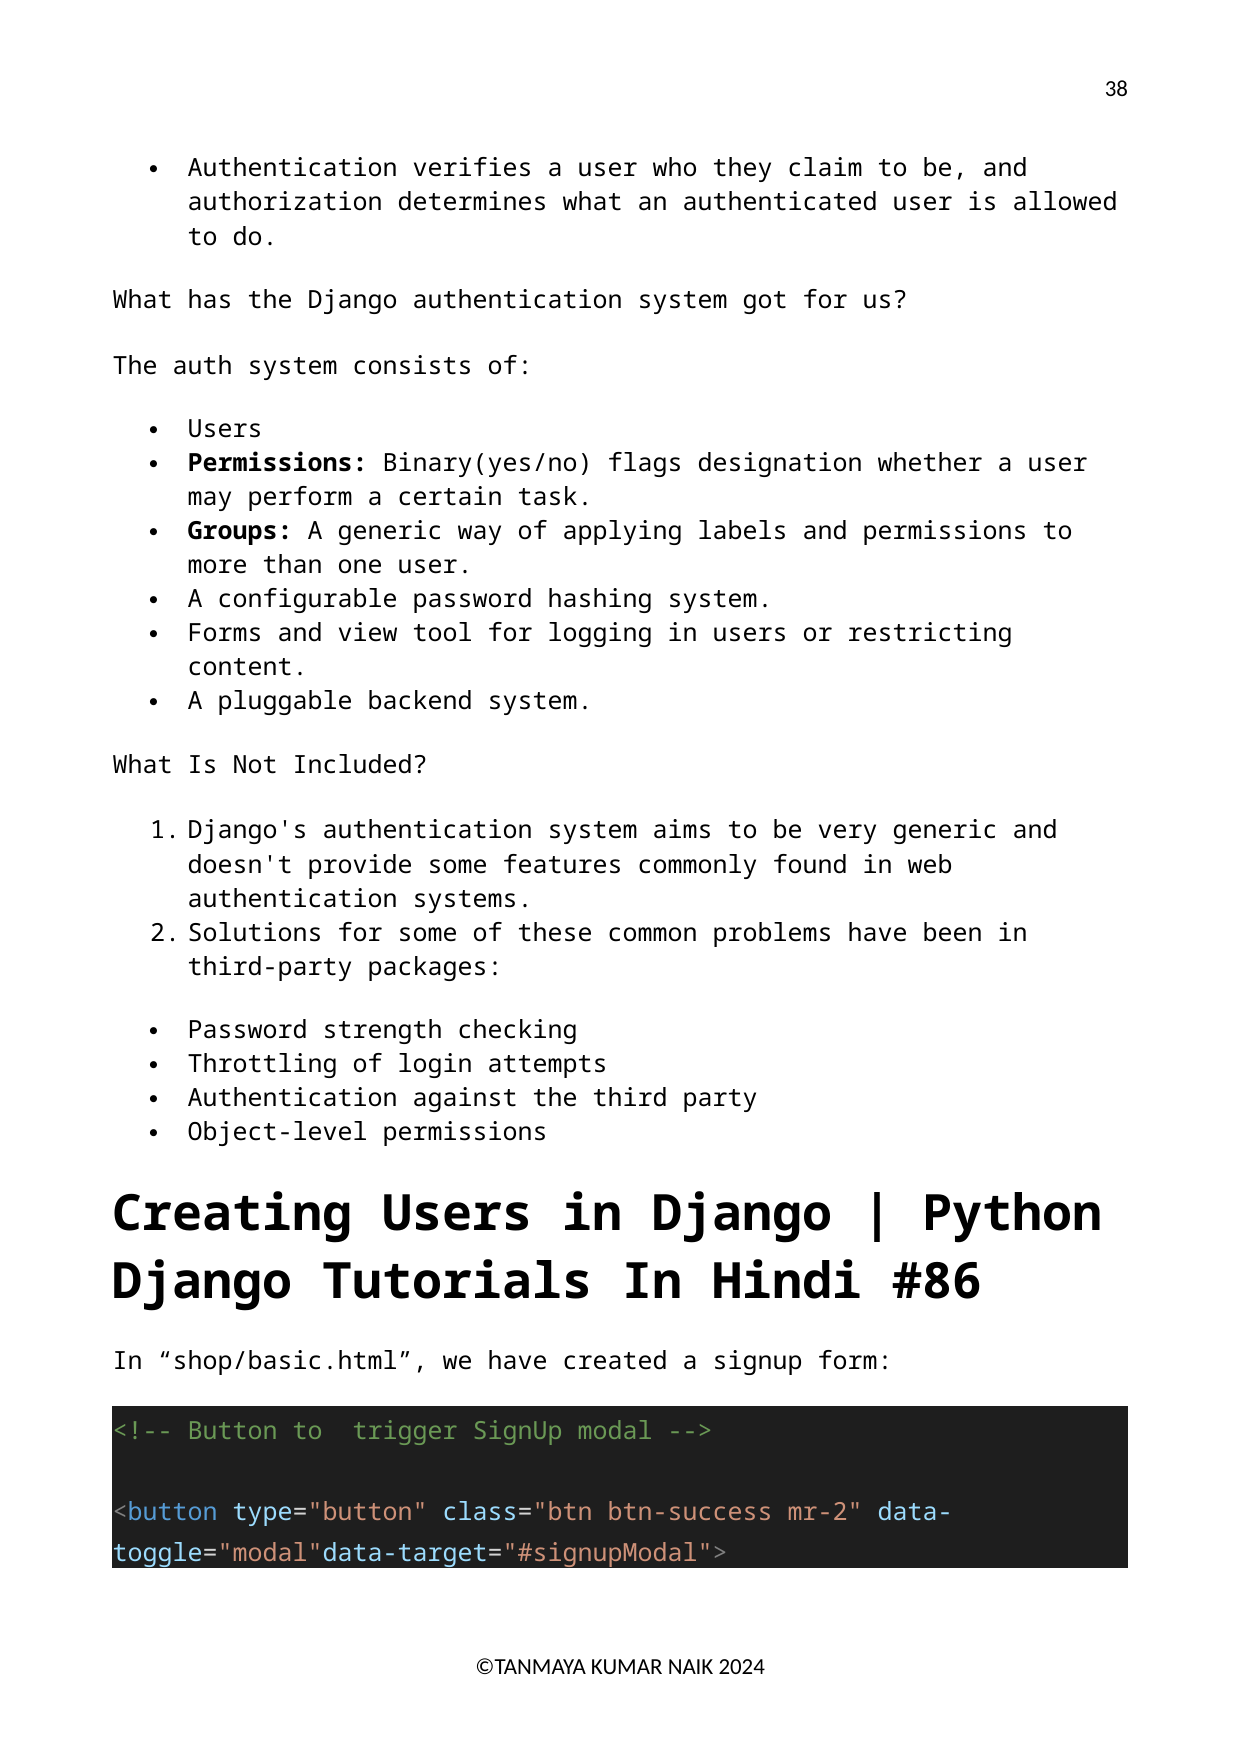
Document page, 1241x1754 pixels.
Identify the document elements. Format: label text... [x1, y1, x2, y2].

list Groups: A generic way of applying labels and permissions to more than one user. [150, 513, 1128, 581]
list Throttling of login attempts [150, 1046, 1128, 1080]
subtitle Creating Users in Django | Python Django Tutorials In Hindi #86 [112, 1177, 1128, 1313]
list Object-level permissions [150, 1114, 1128, 1148]
list Users [150, 411, 1128, 444]
text <button type="button" class="btn btn-success mr-2" data-toggle="modal"data-target="#signupModal"> [112, 1487, 1128, 1568]
list Authentication against the third party [150, 1080, 1128, 1114]
list Authentication verifies a user who they claim to be, and authorization determines what an authenticated user is allowed to do. [150, 150, 1128, 252]
list Django's authentication system aims to be very generic and doesn't provide some features commonly found in web authentication systems. [150, 812, 1128, 914]
text What has the Django authentication system got for us? [112, 281, 1128, 315]
list A pluggable backend system. [150, 683, 1128, 717]
text In “shop/basic.html”, we have created a signup form: [112, 1342, 1128, 1377]
list A configurable password hashing system. [150, 581, 1128, 615]
list Forms and view tool for logging in users or restricting content. [150, 615, 1128, 683]
text The auth system consists of: [112, 347, 1128, 381]
list Permissions: Binary(yes/no) flags designation whether a user may perform a certain task. [150, 444, 1128, 513]
text What Is Not Included? [112, 746, 1128, 780]
list Password strength checking [150, 1012, 1128, 1046]
list Solutions for some of these common problems have been in third-party packages: [150, 914, 1128, 982]
text <!-- Button to trigger SignUp modal --> [112, 1406, 1128, 1446]
